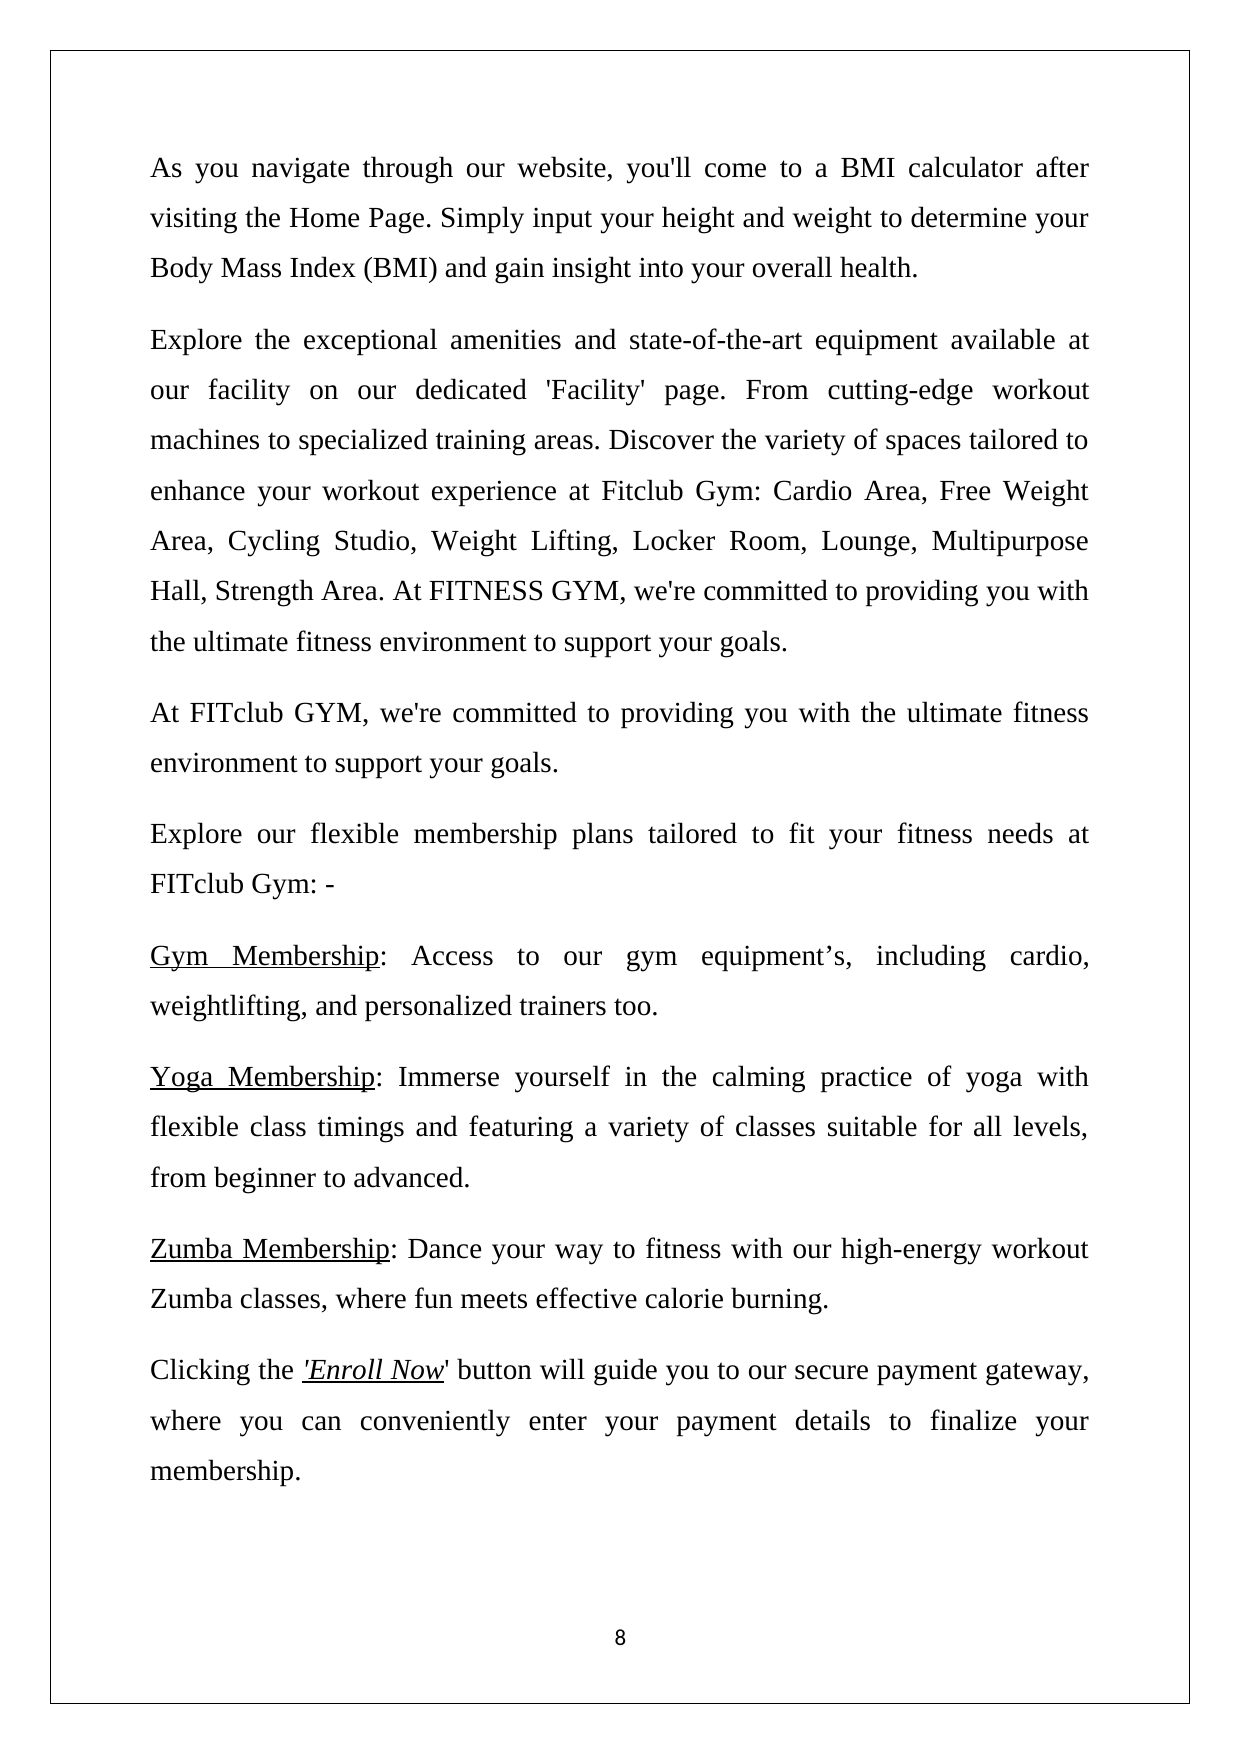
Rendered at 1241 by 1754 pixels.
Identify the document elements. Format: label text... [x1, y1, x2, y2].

text Yoga Membership: Immerse yourself in the calming practice of yoga with flexible class timings and featuring a variety of classes suitable for all levels, from beginner to advanced. [150, 1059, 1090, 1193]
text Clicking the 'Enroll Now' button will guide you to our secure payment gateway, where you can conveniently enter your payment details to finalize your membership. [150, 1352, 1090, 1487]
text As you navigate through our website, you'll come to a BMI calculator after visiting the Home Page. Simply input your height and weight to determine your Body Mass Index (BMI) and gain insight into your overall health. [150, 150, 1090, 284]
text Explore the exceptional amenities and state-of-the-art equipment available at our facility on our dedicated 'Facility' page. From cutting-edge workout machines to specialized training areas. Discover the variety of spaces tailored to enhance your workout experience at Fitclub Gym: Cardio Area, Free Weight Area, Cycling Studio, Weight Lifting, Locker Room, Lounge, Multipurpose Hall, Strength Area. At FITNESS GYM, we're committed to providing you with the ultimate fitness environment to support your goals. [150, 322, 1090, 657]
text Explore our flexible membership plans tailored to fit your fitness needs at FITclub Gym: - [150, 816, 1090, 900]
text Zumba Membership: Dance your way to fitness with our high-energy workout Zumba classes, where fun meets effective calorie burning. [150, 1231, 1090, 1315]
text At FITclub GYM, we're committed to providing you with the ultimate fitness environment to support your goals. [150, 695, 1090, 779]
text Gym Membership: Access to our gym equipment’s, including cardio, weightlifting, and personalized trainers too. [150, 938, 1090, 1022]
